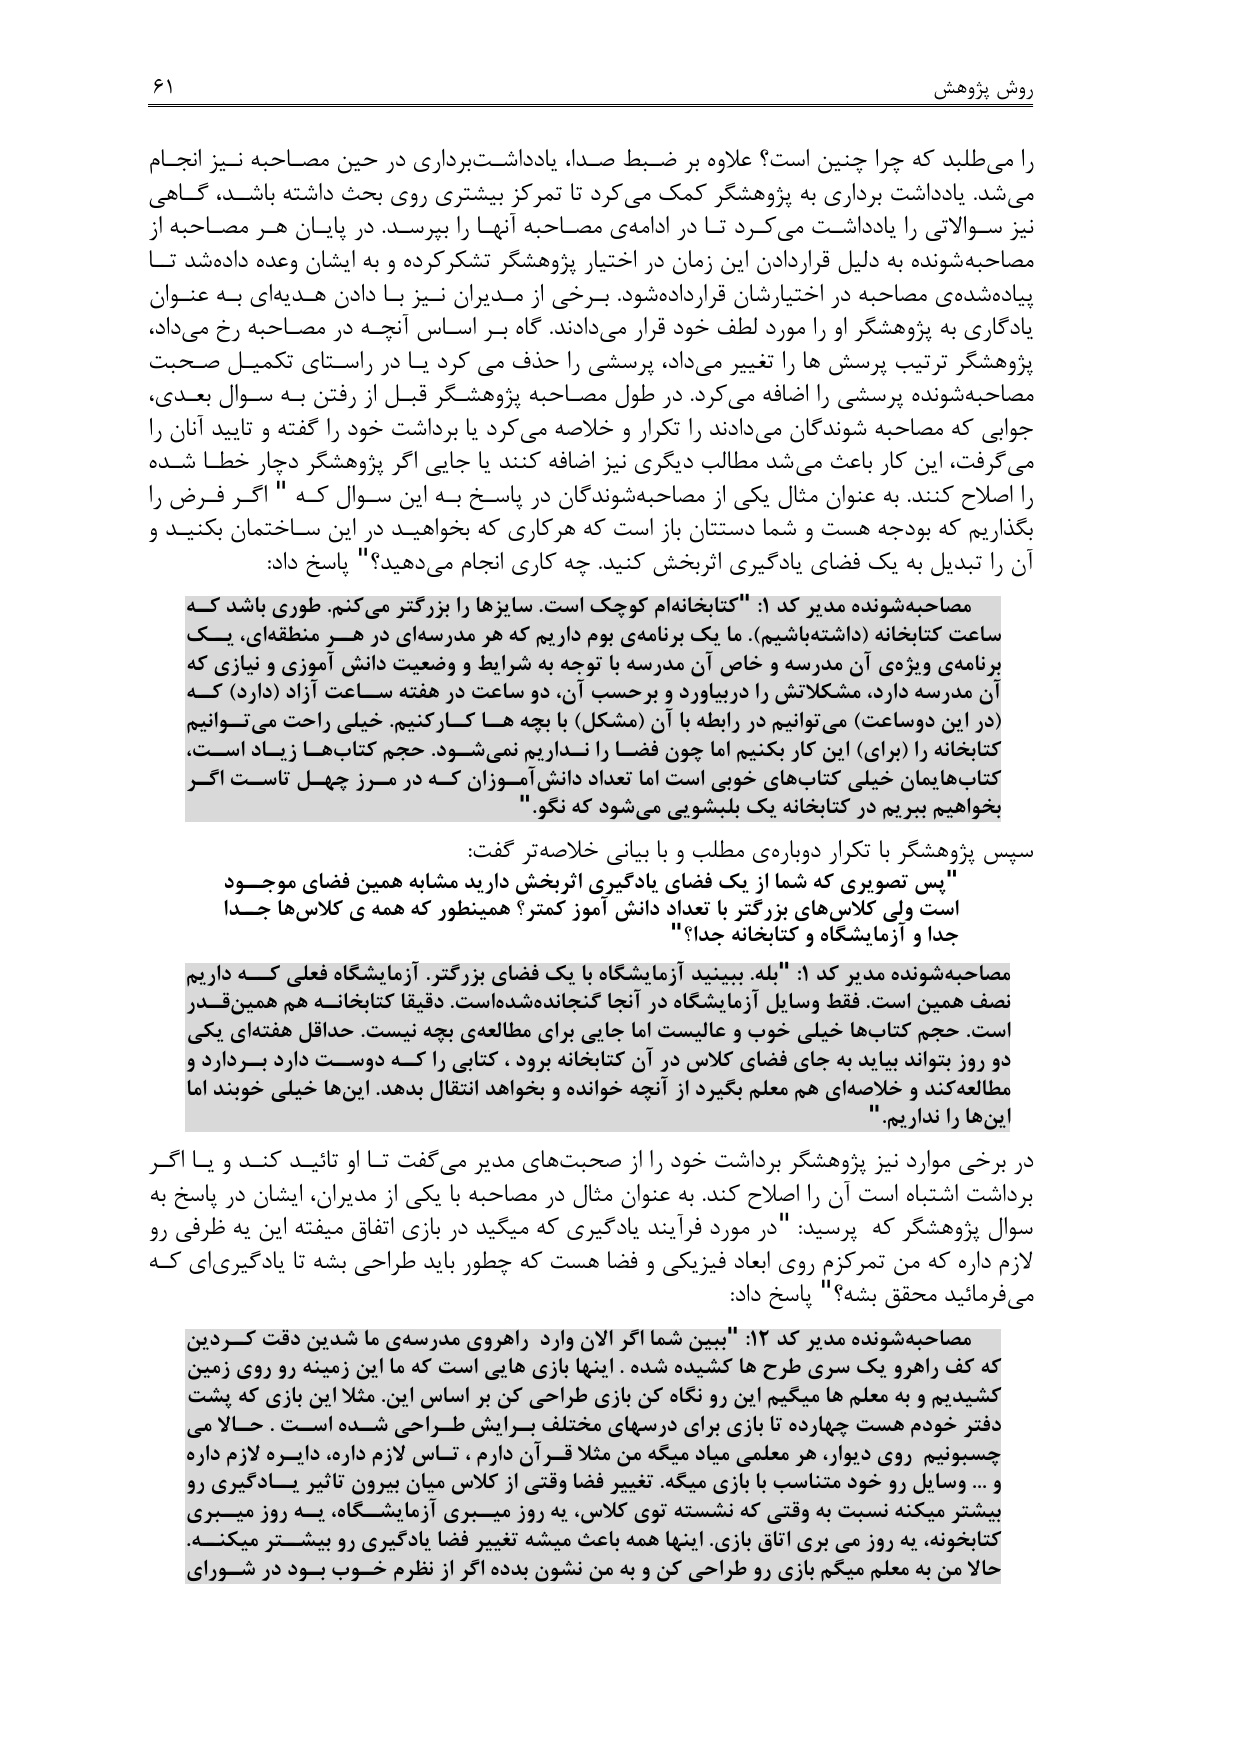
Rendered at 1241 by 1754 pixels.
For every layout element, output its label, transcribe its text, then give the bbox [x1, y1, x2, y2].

text سپس پژوهشگر با تکرار دوباره‌ی مطلب و با بیانی خلاصه‌تر گفت: [148, 839, 1033, 868]
text در برخی موارد نیز پژوهشگر برداشت خود را از صحبت‌های مدیر می‌گفت تا او تائید کند و یا اگر برداشت اشتباه است آن را اصلاح کند. به عنوان مثال در مصاحبه با یکی از مدیران، ایشان در پاسخ به سوال پژوهشگر که پرسید: "در مورد فرآیند یادگیری که میگید در بازی اتفاق میفته این یه ظرفی رو لازم داره که من تمرکزم روی ابعاد فیزیکی و فضا هست که چطور باید طراحی بشه تا یادگیری‌ای که می‌فرمائید محقق بشه؟" پاسخ داد: [148, 1148, 1033, 1312]
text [185, 1329, 1001, 1584]
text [148, 148, 1033, 579]
text مصاحبه‌شونده مدیر کد 1: "کتابخانه‌ام کوچک است. سایزها را بزرگتر می‌کنم. طوری باشد که ساعت کتابخانه (داشته‌باشیم). ما یک برنامه‌ی بوم داریم که هر مدرسه‌ای در هر منطقه‌ای، یک برنامه‌ی ویژه‌ی آن مدرسه و خاص آن مدرسه با توجه به شرایط و وضعیت دانش آموزی و نیازی که آن مدرسه دارد، مشکلاتش را دربیاورد و برحسب آن، دو ساعت در هفته ساعت آزاد (دارد) که (در این دوساعت) می‌توانیم در رابطه با آن (مشکل) با بچه ها کارکنیم. خیلی راحت می‌توانیم کتابخانه را (برای) این کار بکنیم اما چون فضا را نداریم نمی‌شود. حجم کتاب‌ها زیاد است، کتاب‌هایمان خیلی کتاب‌های خوبی است اما تعداد دانش‌آموزان که در مرز چهل تاست اگر بخواهیم ببریم در کتابخانه یک بلبشویی می‌شود که نگو." [185, 596, 1001, 822]
text "پس تصویری که شما از یک فضای یادگیری اثربخش دارید مشابه همین فضای موجود است ولی کلاس‌های بزرگتر با تعداد دانش آموز کمتر؟ همینطور که همه ی کلاس‌ها جدا جدا و آزمایشگاه و کتابخانه جدا؟" [223, 872, 958, 950]
text مصاحبه‌شونده مدیر کد 1: "بله. ببینید آزمایشگاه با یک فضای بزرگتر. آزمایشگاه فعلی که داریم نصف همین است. فقط وسایل آزمایشگاه در آنجا گنجانده‌شده‌است. دقیقا کتابخانه هم همین‌قدر است. حجم کتاب‌ها خیلی خوب و عالیست اما جایی برای مطالعه‌ی بچه نیست. حداقل هفته‌ای یکی دو روز بتواند بیاید به جای فضای کلاس در آن کتابخانه برود ، کتابی را که دوست دارد بردارد و مطالعه‌کند و خلاصه‌ای هم معلم بگیرد از آنچه خوانده و بخواهد انتقال بدهد. این‌ها خیلی خوبند اما این‌ها را نداریم." [185, 963, 1010, 1132]
